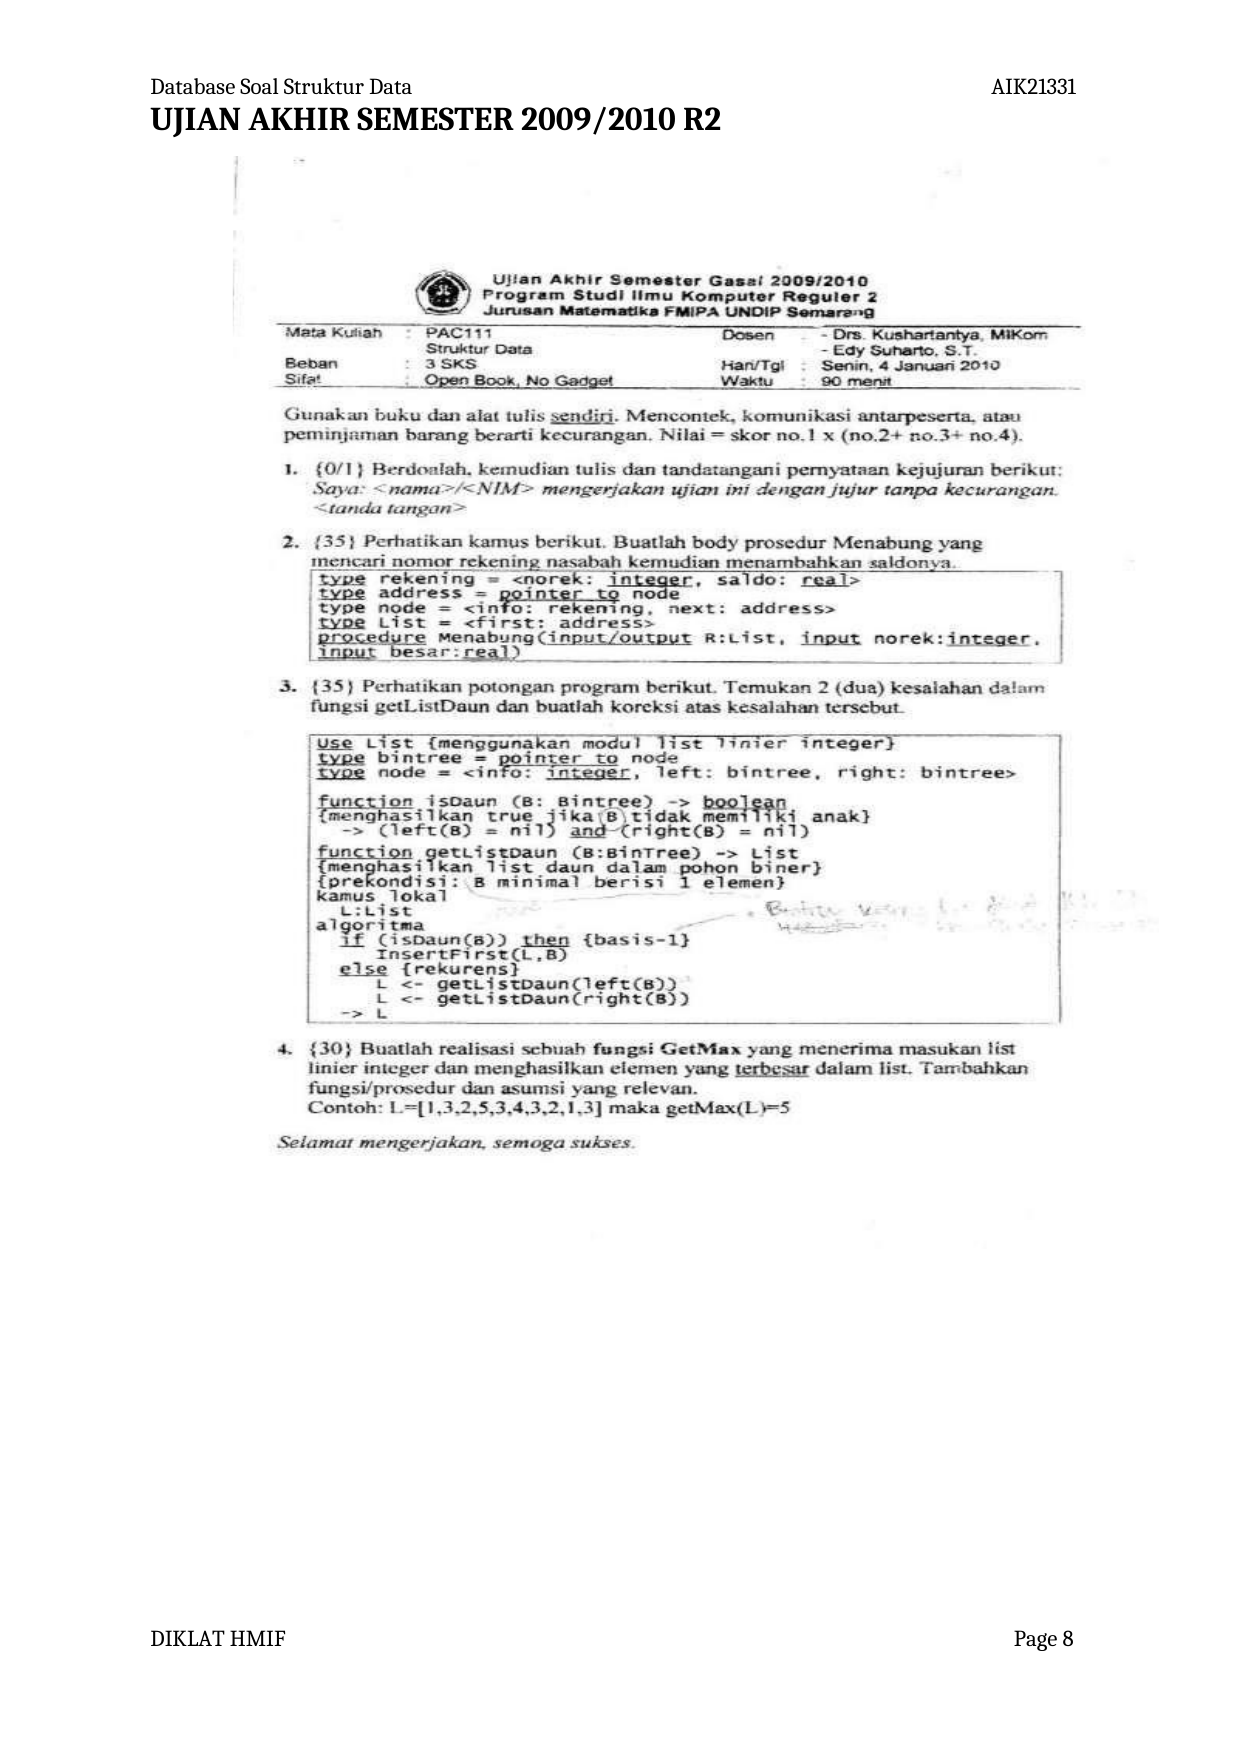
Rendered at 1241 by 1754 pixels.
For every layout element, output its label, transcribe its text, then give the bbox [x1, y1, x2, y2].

text UJIAN AKHIR SEMESTER 2009/2010 R2 [150, 100, 1240, 139]
picture [232, 156, 1159, 1249]
